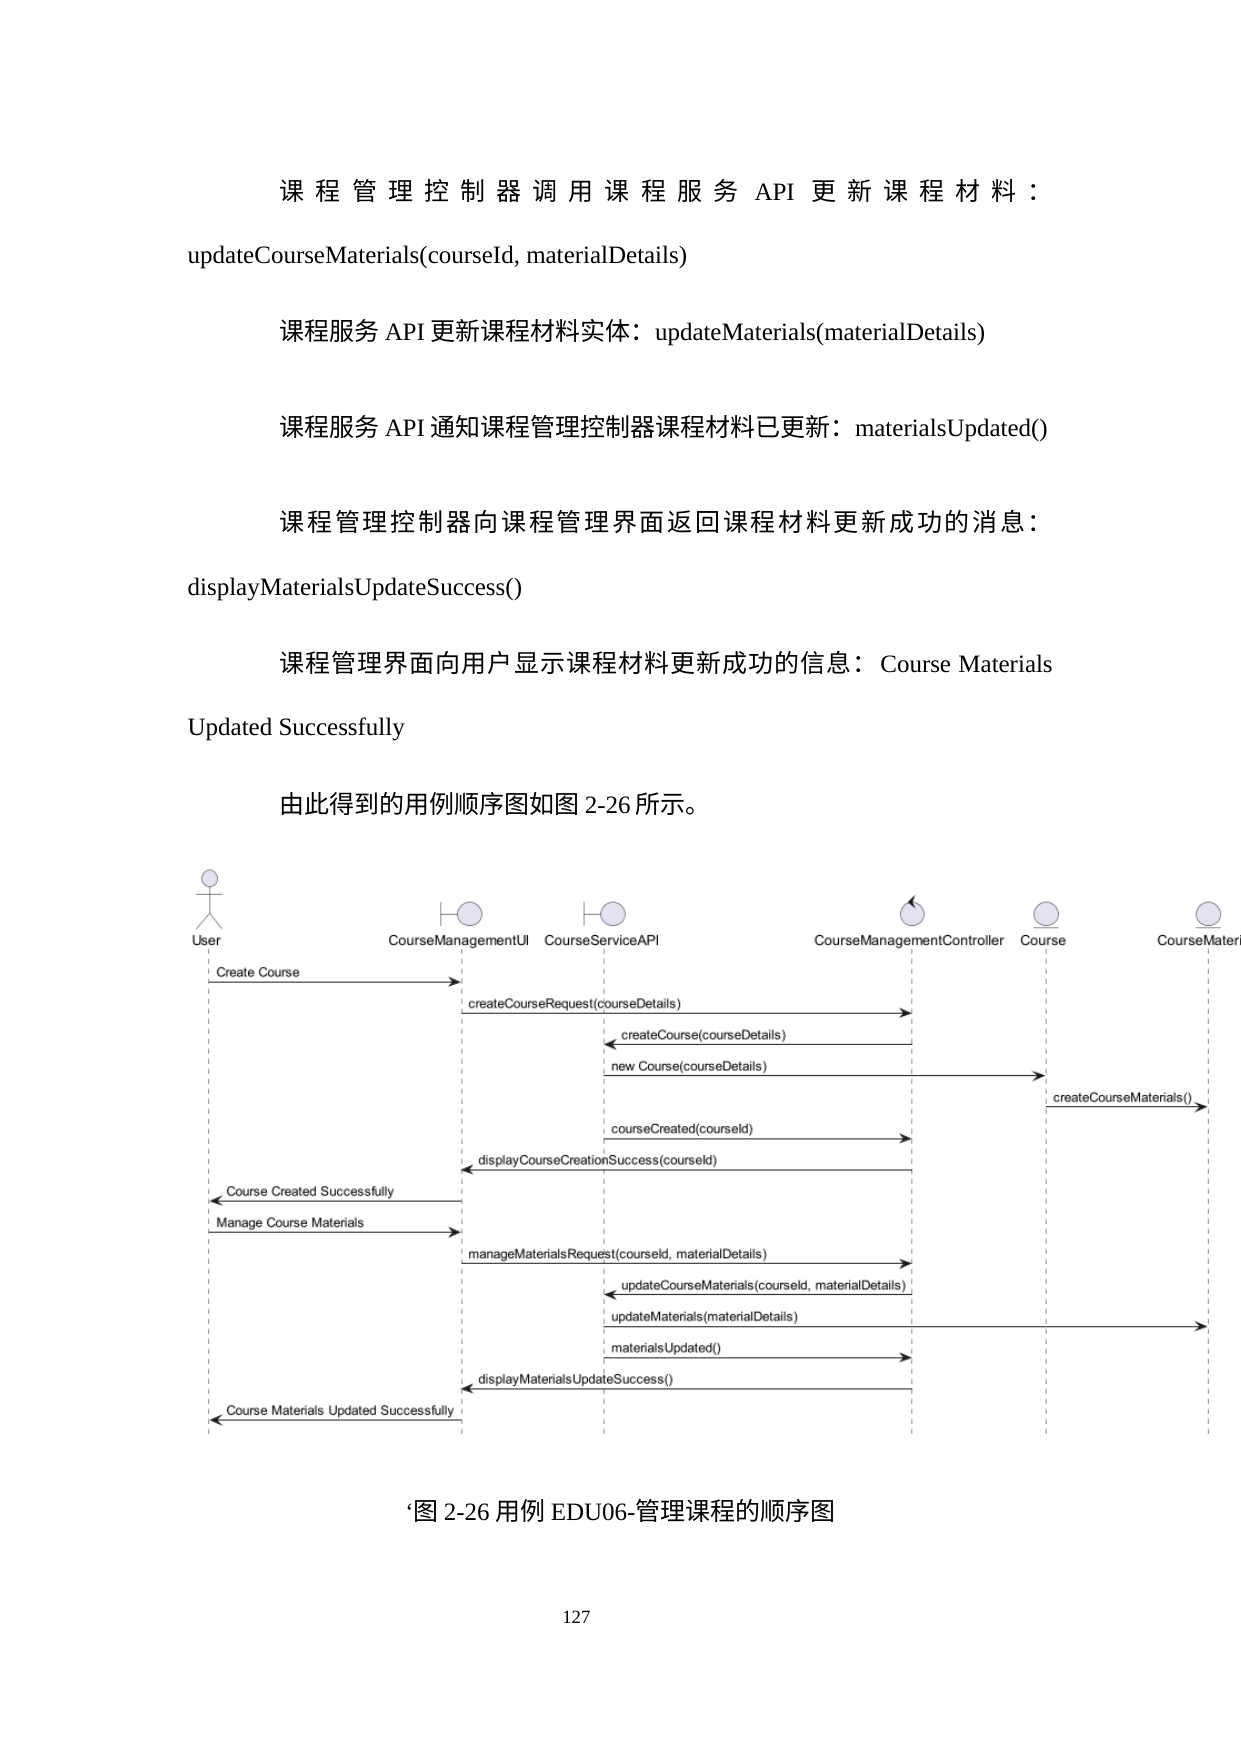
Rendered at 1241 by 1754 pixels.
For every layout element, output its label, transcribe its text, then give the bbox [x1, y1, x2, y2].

text 课程服务API通知课程管理控制器课程材料已更新：materialsUpdated() [187, 393, 1053, 458]
picture [187, 865, 1241, 1444]
text 由此得到的用例顺序图如图2-26所示。 [187, 770, 1053, 835]
text 课程服务API更新课程材料实体：updateMaterials(materialDetails) [187, 297, 1053, 362]
list ‘图2-26 用例EDU06-管理课程的顺序图 [187, 1477, 1053, 1542]
text 课程管理界面向用户显示课程材料更新成功的信息：Course Materials Updated Successfully [187, 629, 1053, 743]
text 课程管理控制器向课程管理界面返回课程材料更新成功的消息：displayMaterialsUpdateSuccess() [187, 488, 1053, 602]
text 课程管理控制器调用课程服务API更新课程材料：updateCourseMaterials(courseId, materialDetails) [187, 157, 1053, 270]
